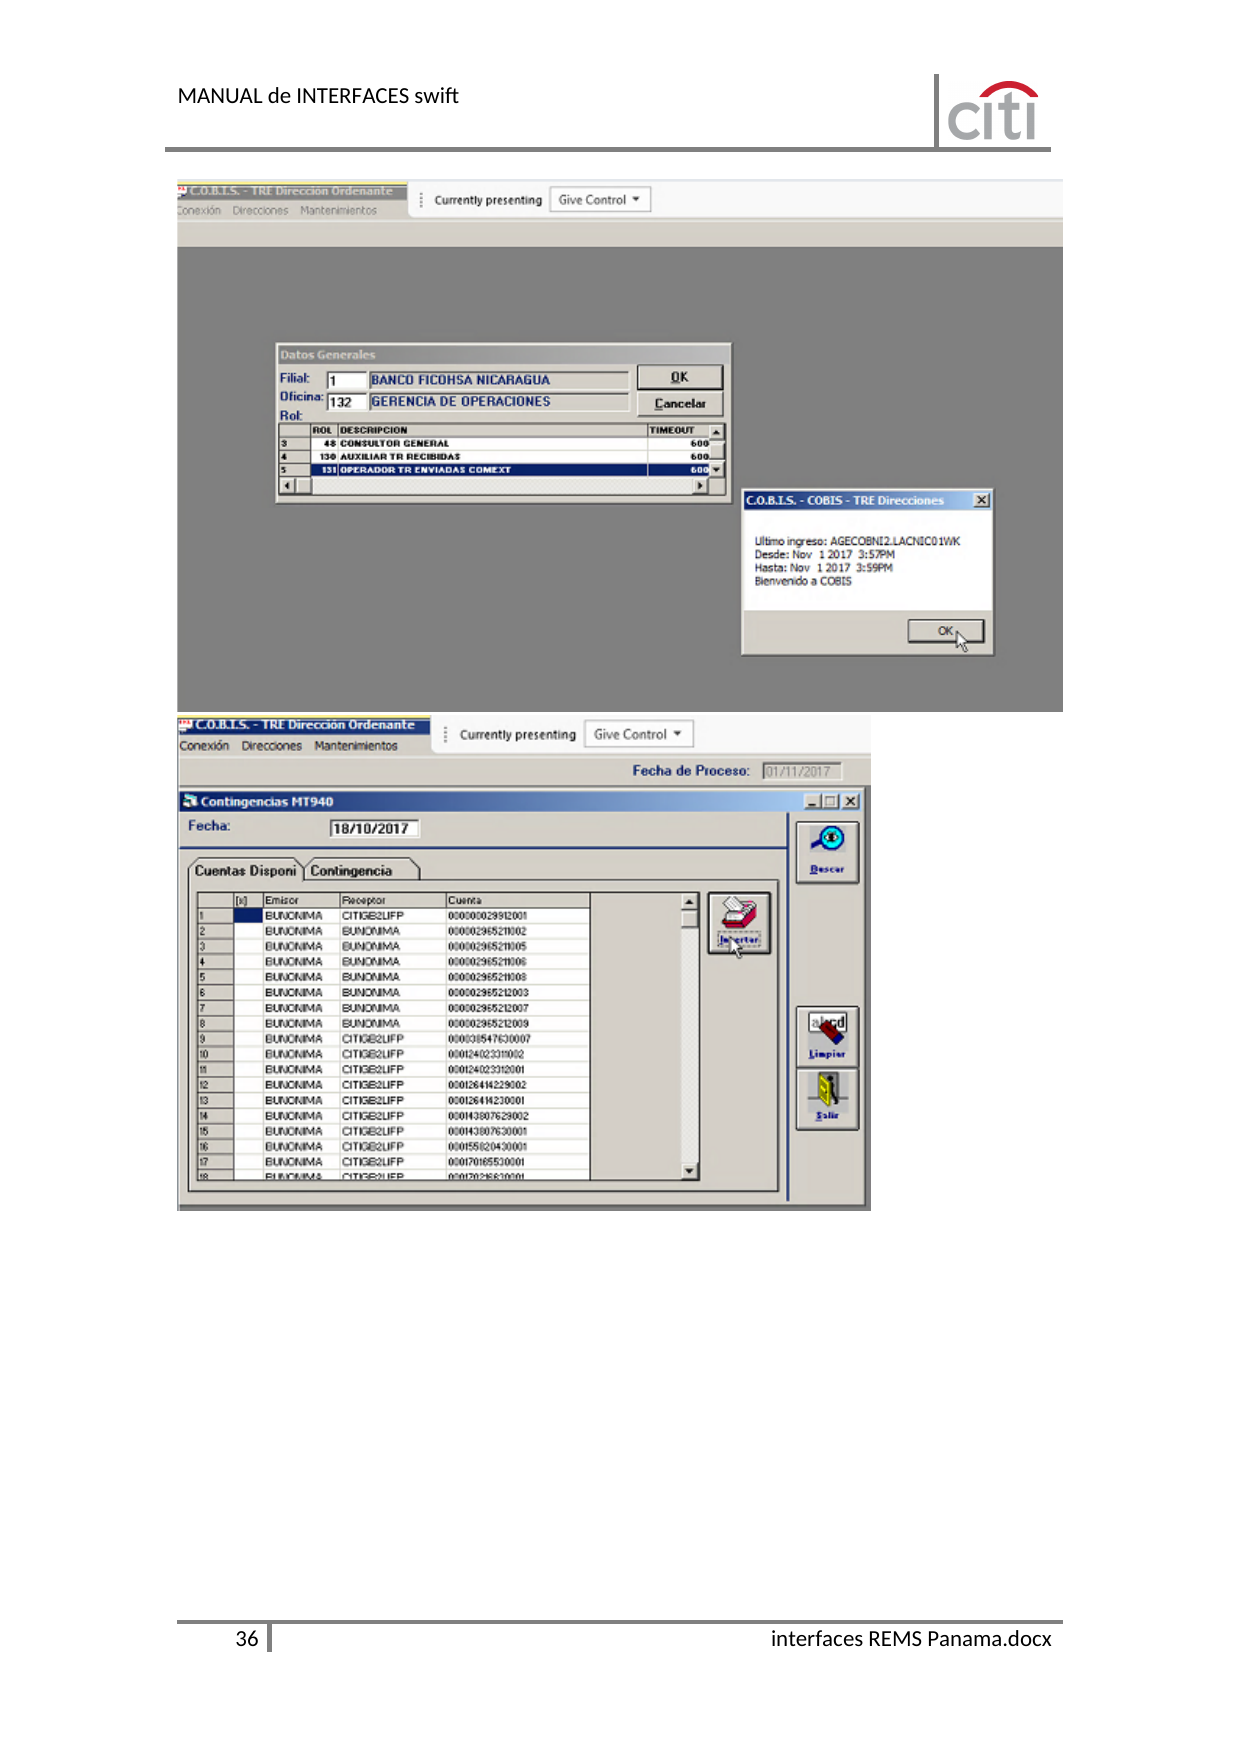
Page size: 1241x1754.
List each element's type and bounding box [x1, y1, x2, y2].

picture [948, 81, 1039, 140]
picture [177, 179, 1063, 712]
picture [177, 715, 871, 1211]
